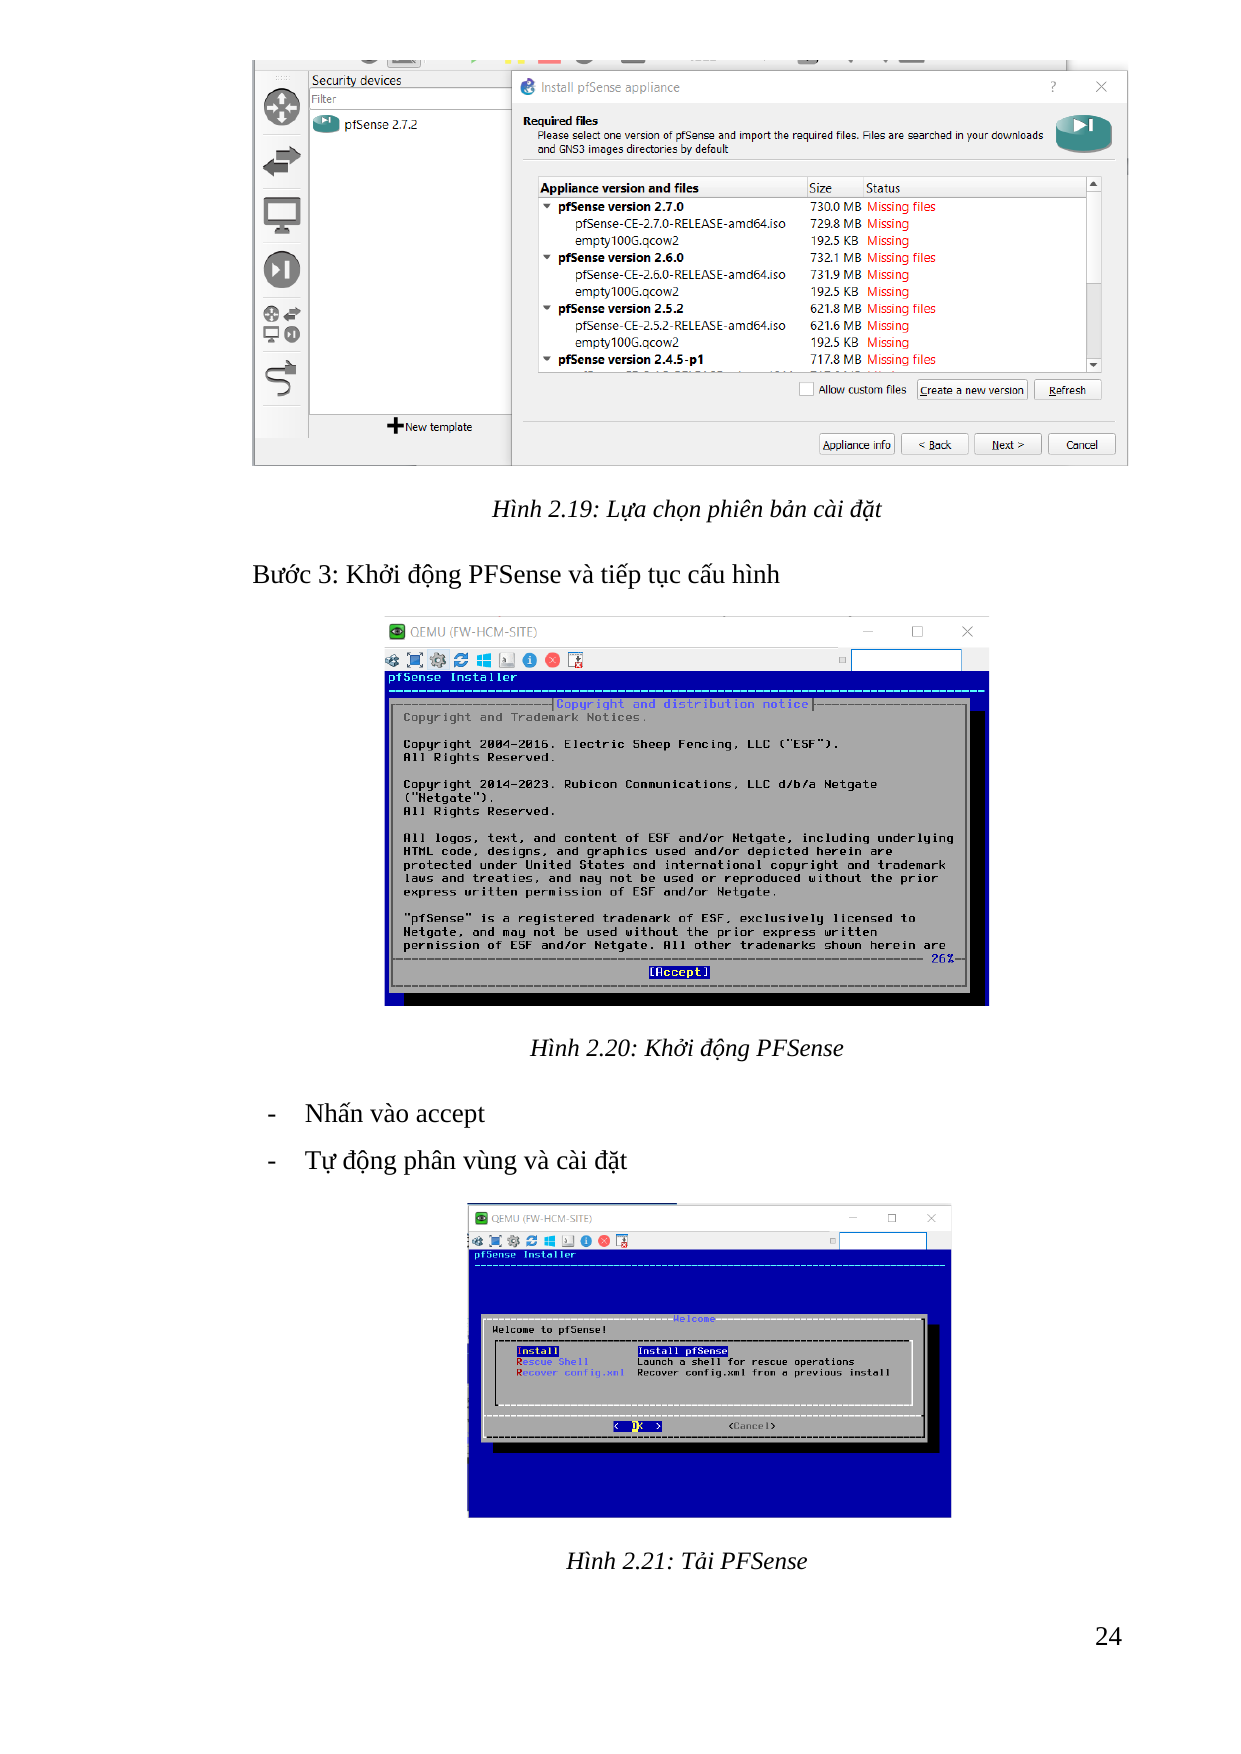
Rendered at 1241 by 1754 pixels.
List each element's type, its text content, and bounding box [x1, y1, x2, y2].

list Tự động phân vùng và cài đặt [267, 1144, 1122, 1175]
picture [384, 616, 990, 1006]
picture [467, 1203, 952, 1518]
picture [252, 60, 1129, 466]
list Nhấn vào accept [267, 1097, 1122, 1128]
text Bước 3: Khởi động PFSense và tiếp tục cấu hình [177, 558, 1122, 589]
